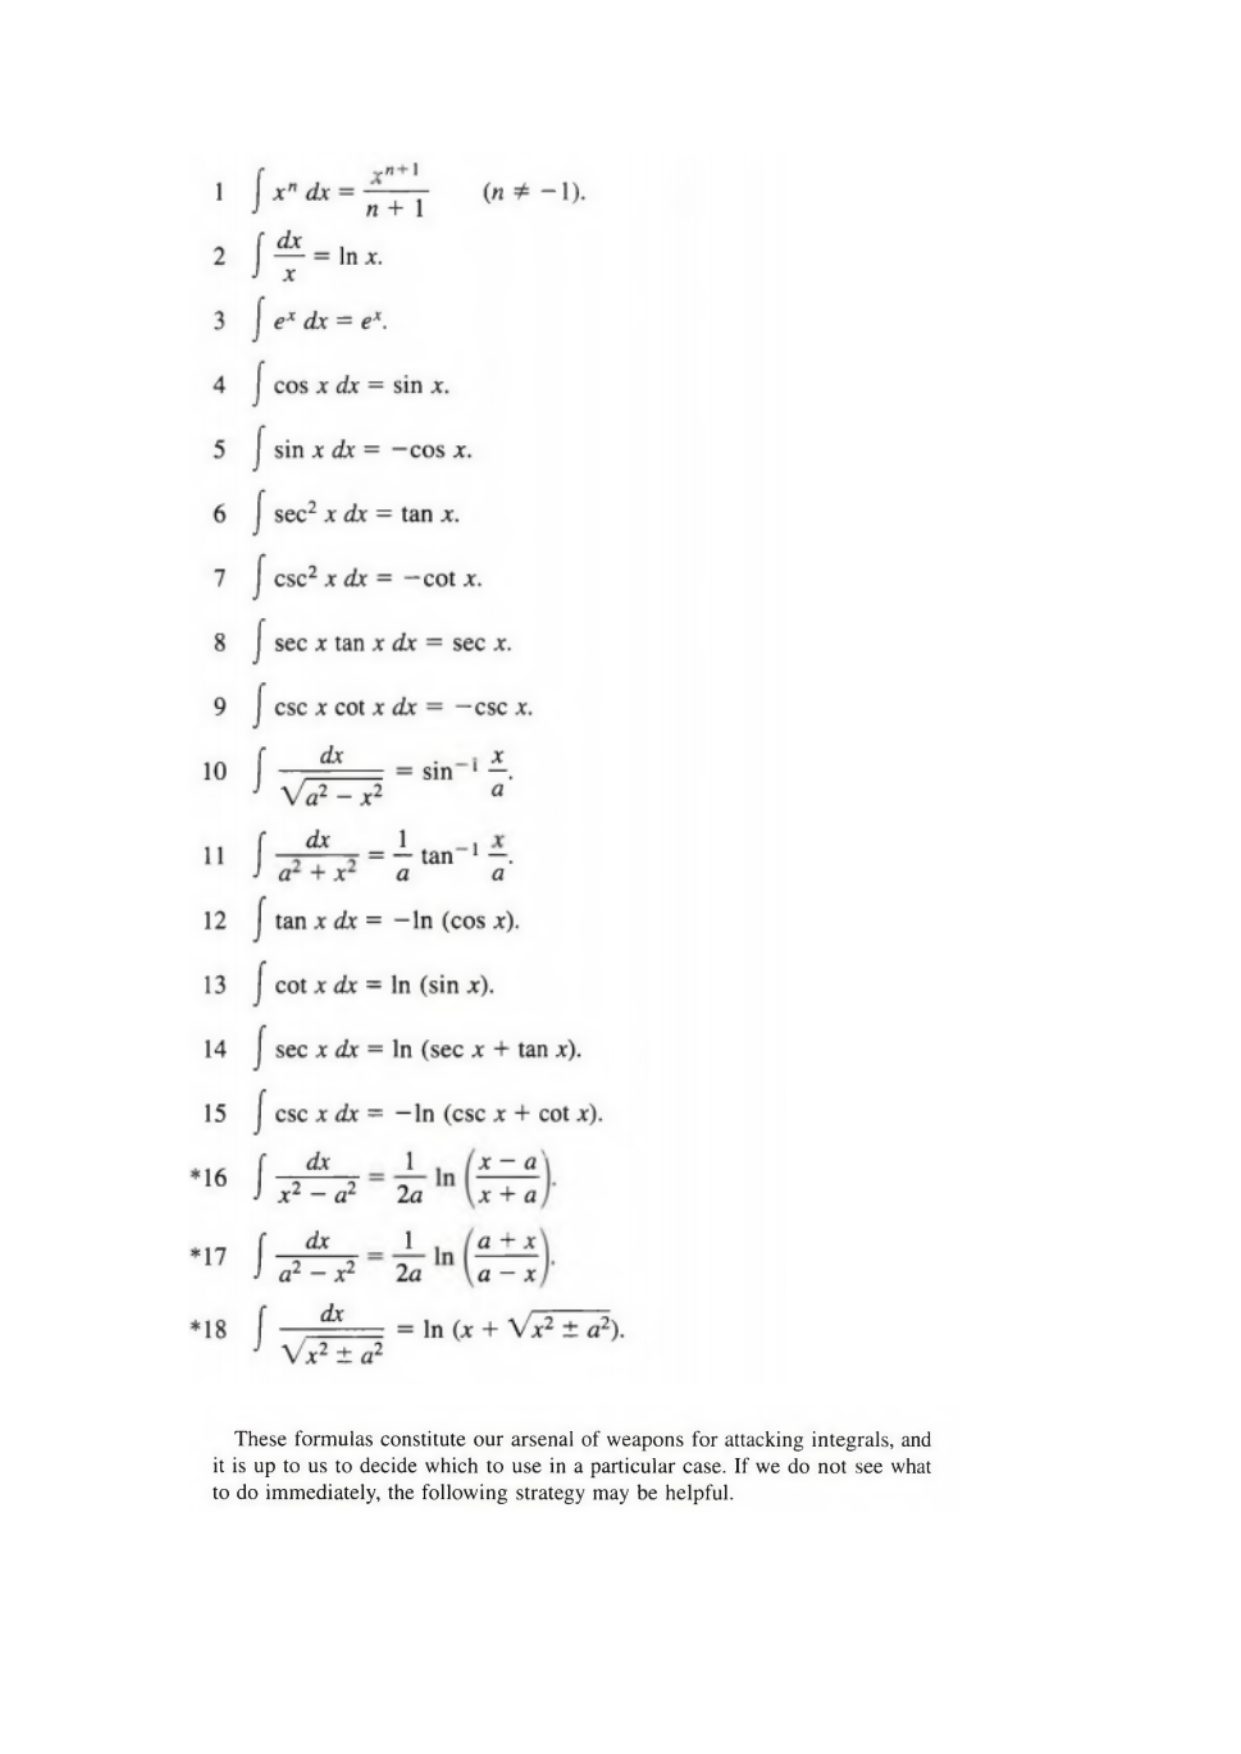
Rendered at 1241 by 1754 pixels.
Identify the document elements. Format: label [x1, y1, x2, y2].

picture [187, 152, 1053, 1512]
